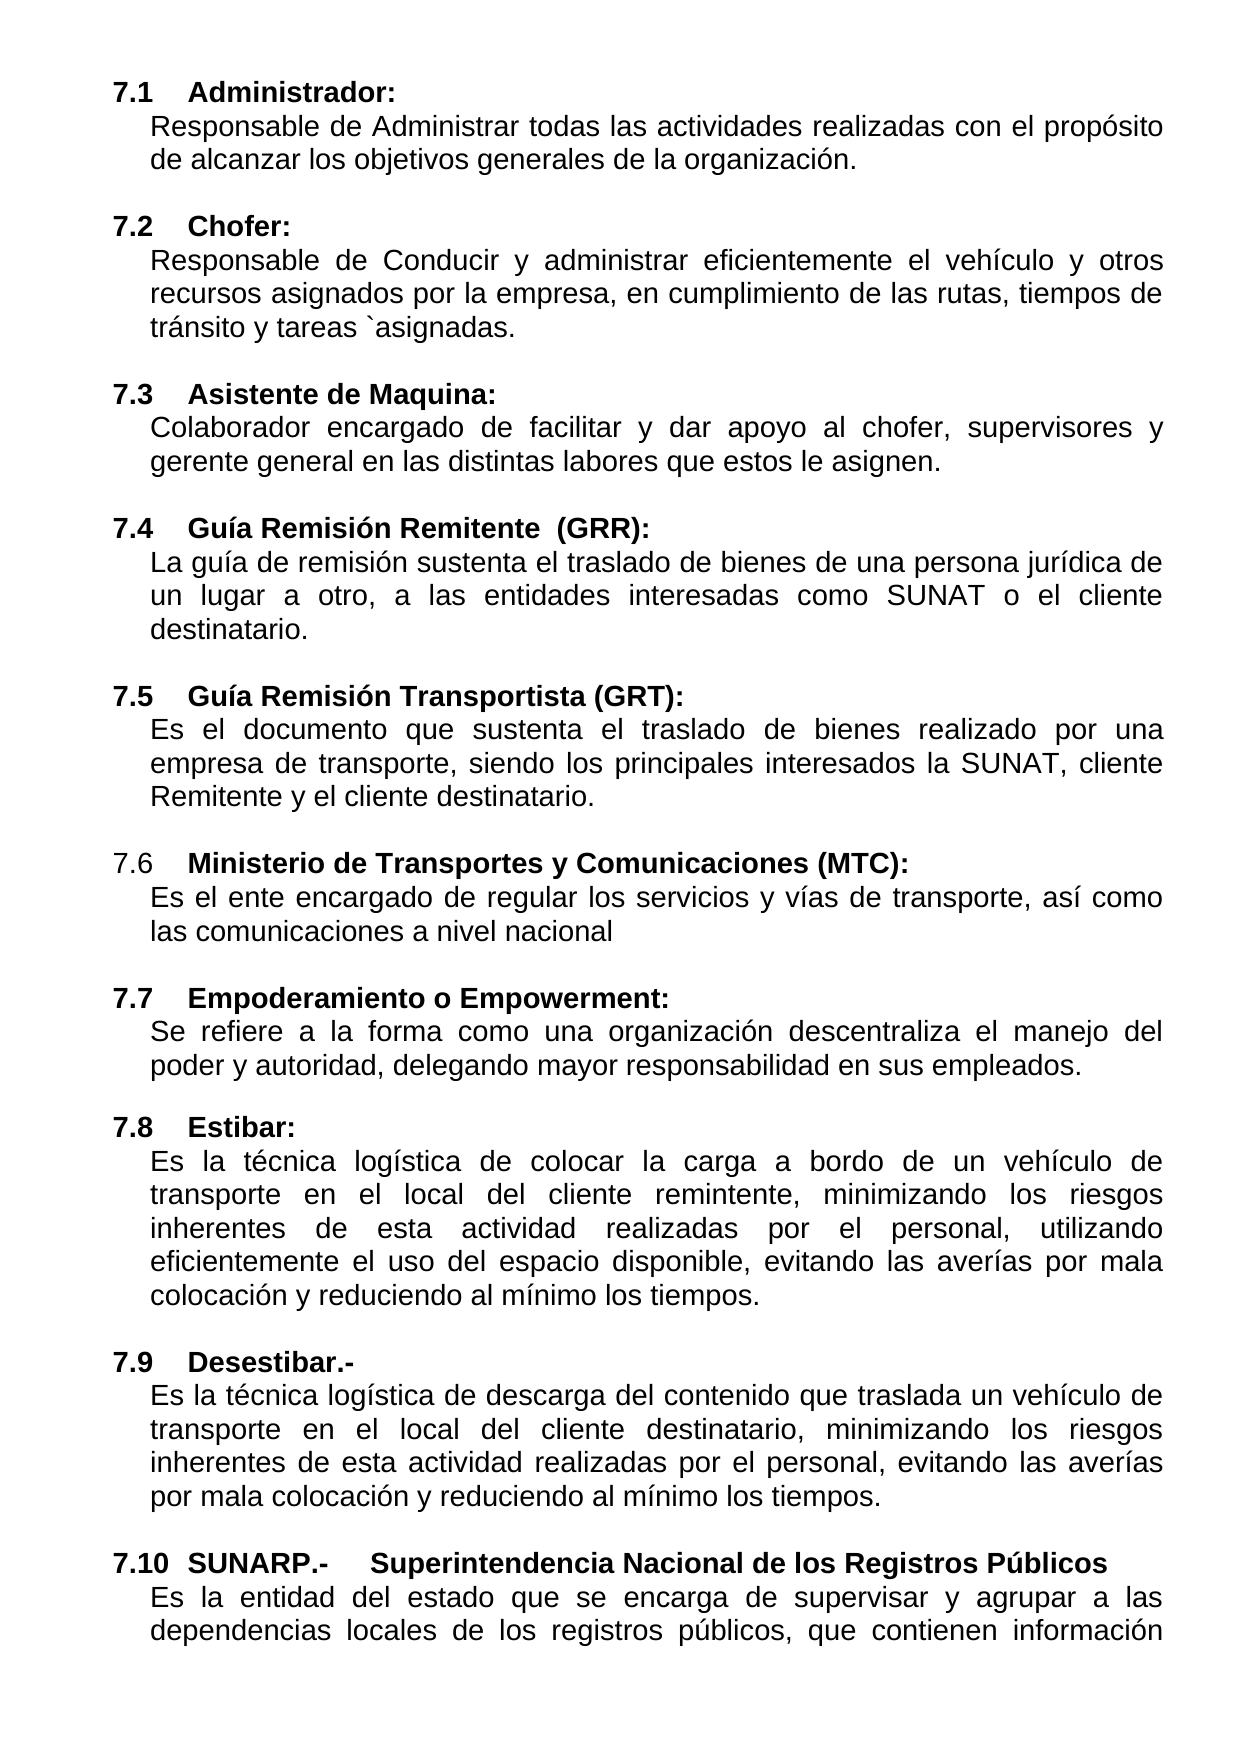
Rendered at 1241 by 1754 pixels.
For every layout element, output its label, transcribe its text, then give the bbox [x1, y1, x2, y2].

text Es el documento que sustenta el traslado de bienes realizado por una empresa de transporte, siendo los principales interesados la SUNAT, cliente Remitente y el cliente destinatario. [150, 712, 1165, 813]
list SUNARP.- Superintendencia Nacional de los Registros Públicos [112, 1546, 1165, 1579]
list Guía Remisión Transportista (GRT): [112, 679, 1165, 712]
text Responsable de Administrar todas las actividades realizadas con el propósito de alcanzar los objetivos generales de la organización. [150, 108, 1165, 176]
text Es el ente encargado de regular los servicios y vías de transporte, así como las comunicaciones a nivel nacional [150, 880, 1165, 947]
text Se refiere a la forma como una organización descentraliza el manejo del poder y autoridad, delegando mayor responsabilidad en sus empleados. [150, 1014, 1165, 1081]
list Guía Remisión Remitente (GRR): [112, 511, 1165, 544]
list Ministerio de Transportes y Comunicaciones (MTC): [112, 846, 1165, 880]
text Es la técnica logística de colocar la carga a bordo de un vehículo de transporte en el local del cliente remintente, minimizando los riesgos inherentes de esta actividad realizadas por el personal, utilizando eficientemente el uso del espacio disponible, evitando las averías por mala colocación y reduciendo al mínimo los tiempos. [150, 1143, 1165, 1311]
text Es la técnica logística de descarga del contenido que traslada un vehículo de transporte en el local del cliente destinatario, minimizando los riesgos inherentes de esta actividad realizadas por el personal, evitando las averías por mala colocación y reduciendo al mínimo los tiempos. [150, 1378, 1165, 1512]
text La guía de remisión sustenta el traslado de bienes de una persona jurídica de un lugar a otro, a las entidades interesadas como SUNAT o el cliente destinatario. [150, 544, 1165, 645]
list Estibar: [112, 1110, 1165, 1143]
list Chofer: [112, 209, 1165, 243]
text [150, 1579, 1165, 1647]
list Administrador: [112, 75, 1165, 108]
list Desestibar.- [112, 1345, 1165, 1378]
text Colaborador encargado de facilitar y dar apoyo al chofer, supervisores y gerente general en las distintas labores que estos le asignen. [150, 410, 1165, 477]
list Asistente de Maquina: [112, 377, 1165, 410]
list Empoderamiento o Empowerment: [112, 981, 1165, 1014]
text Responsable de Conducir y administrar eficientemente el vehículo y otros recursos asignados por la empresa, en cumplimiento de las rutas, tiempos de tránsito y tareas `asignadas. [150, 243, 1165, 343]
